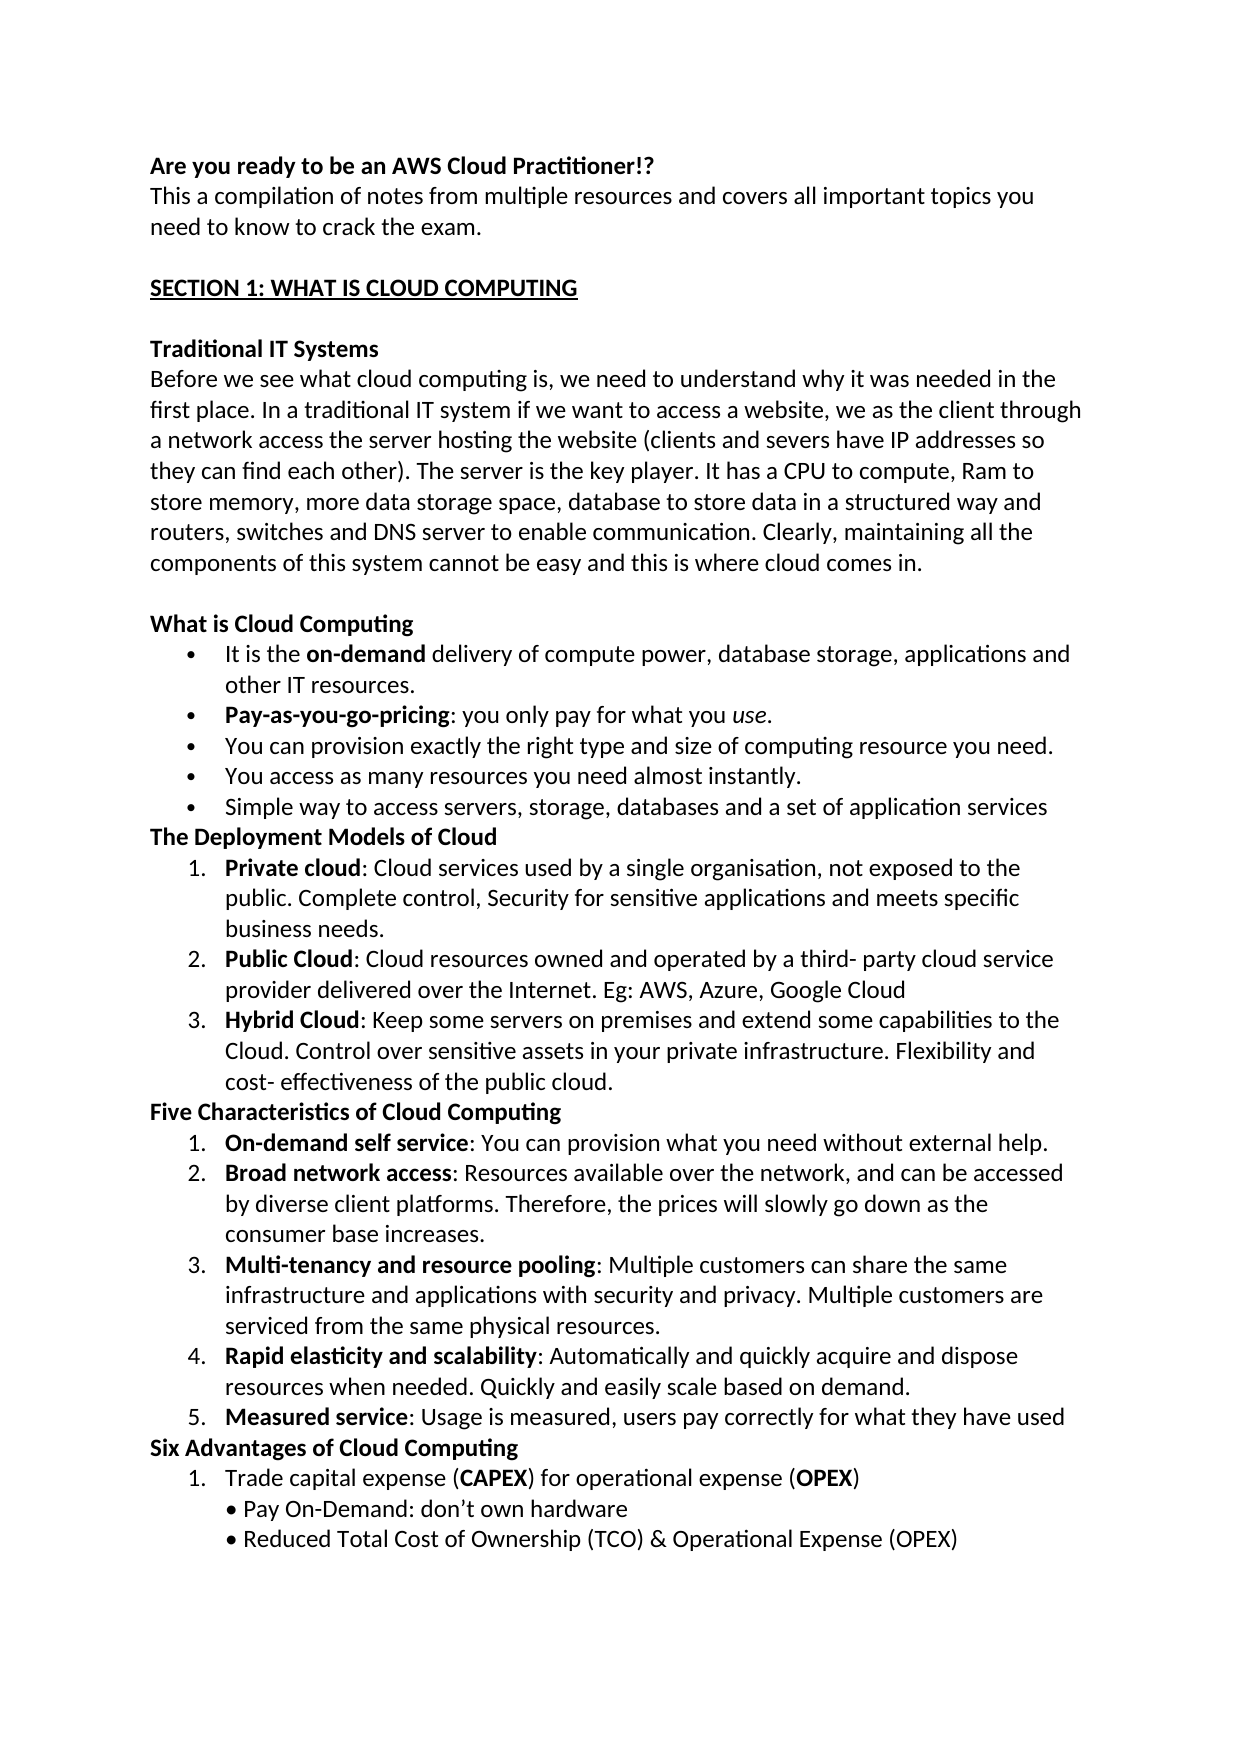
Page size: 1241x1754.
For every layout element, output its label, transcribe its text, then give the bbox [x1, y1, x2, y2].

list On-demand self service: You can provision what you need without external help. [187, 1127, 1090, 1157]
list Multi-tenancy and resource pooling: Multiple customers can share the same infrastructure and applications with security and privacy. Multiple customers are serviced from the same physical resources. [187, 1249, 1090, 1340]
text Traditional IT Systems [150, 333, 1090, 364]
text The Deployment Models of Cloud [150, 821, 1090, 852]
list Pay-as-you-go-pricing: you only pay for what you use. [187, 699, 1090, 730]
list Broad network access: Resources available over the network, and can be accessed by diverse client platforms. Therefore, the prices will slowly go down as the consumer base increases. [187, 1157, 1090, 1249]
list Simple way to access servers, storage, databases and a set of application services [187, 791, 1090, 821]
list You access as many resources you need almost instantly. [187, 760, 1090, 791]
text This a compilation of notes from multiple resources and covers all important topics you need to know to crack the exam. [150, 181, 1090, 242]
list Measured service: Usage is measured, users pay correctly for what they have used [187, 1401, 1090, 1432]
text Before we see what cloud computing is, we need to understand why it was needed in the first place. In a traditional IT system if we want to access a website, we as the client through a network access the server hosting the website (clients and severs have IP addresses so they can find each other). The server is the key player. It has a CPU to compute, Ram to store memory, more data storage space, database to store data in a structured way and routers, switches and DNS server to enable communication. Clearly, maintaining all the components of this system cannot be easy and this is where cloud comes in. [150, 364, 1090, 577]
list It is the on-demand delivery of compute power, database storage, applications and other IT resources. [187, 638, 1090, 699]
list Rapid elasticity and scalability: Automatically and quickly acquire and dispose resources when needed. Quickly and easily scale based on demand. [187, 1340, 1090, 1401]
text Six Advantages of Cloud Computing [150, 1432, 1090, 1462]
text Are you ready to be an AWS Cloud Practitioner!? [150, 150, 1090, 181]
text What is Cloud Computing [150, 608, 1090, 638]
list Hybrid Cloud: Keep some servers on premises and extend some capabilities to the Cloud. Control over sensitive assets in your private infrastructure. Flexibility and cost- effectiveness of the public cloud. [187, 1004, 1090, 1096]
list Private cloud: Cloud services used by a single organisation, not exposed to the public. Complete control, Security for sensitive applications and meets specific business needs. [187, 852, 1090, 943]
list Public Cloud: Cloud resources owned and operated by a third- party cloud service provider delivered over the Internet. Eg: AWS, Azure, Google Cloud [187, 943, 1090, 1004]
list You can provision exactly the right type and size of computing resource you need. [187, 730, 1090, 760]
text Five Characteristics of Cloud Computing [150, 1096, 1090, 1127]
text SECTION 1: WHAT IS CLOUD COMPUTING [150, 272, 1090, 303]
list Trade capital expense (CAPEX) for operational expense (OPEX) • Pay On-Demand: don’t own hardware • Reduced Total Cost of Ownership (TCO) & Operational Expense (OPEX) [187, 1462, 1090, 1554]
